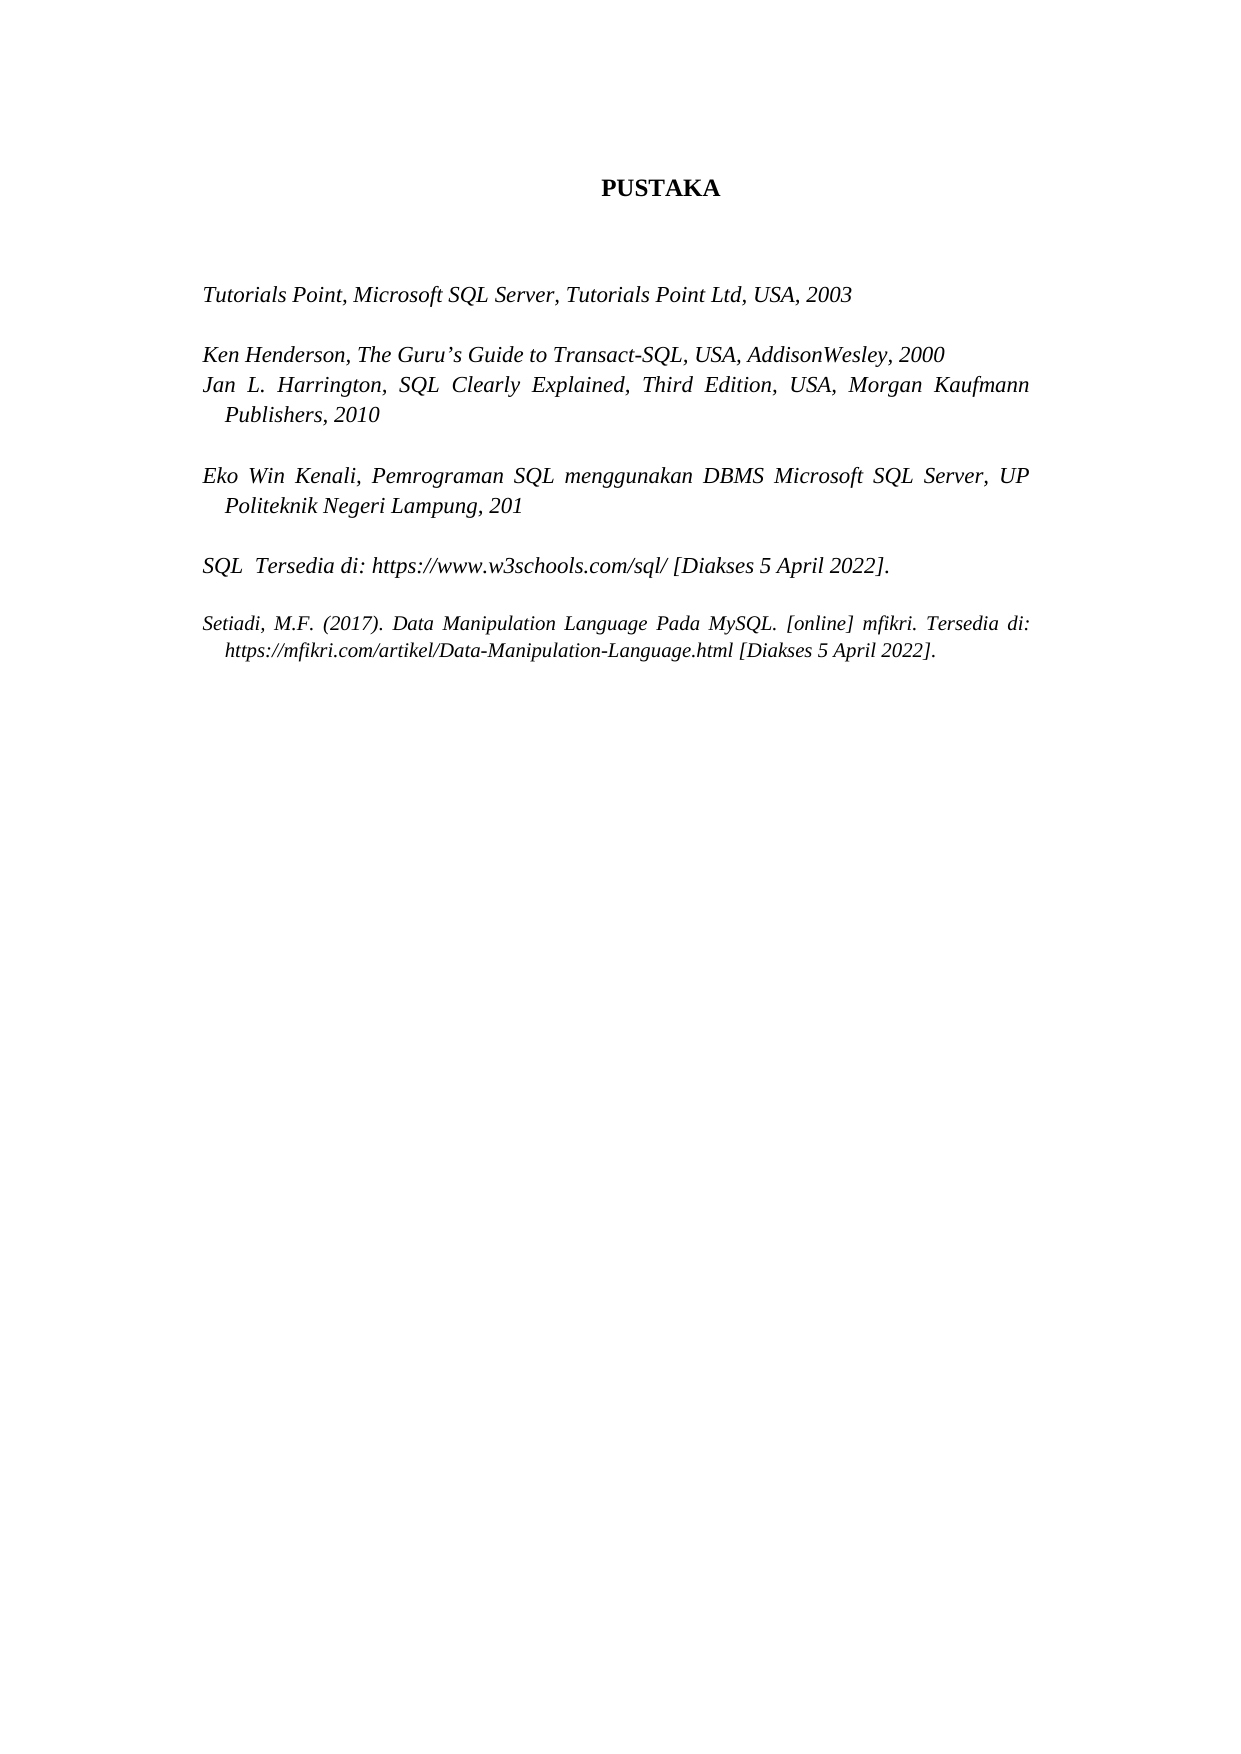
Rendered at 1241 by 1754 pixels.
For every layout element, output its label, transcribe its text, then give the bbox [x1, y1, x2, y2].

text Eko Win Kenali, Pemrograman SQL menggunakan DBMS Microsoft SQL Server, UP Politeknik Negeri Lampung, 201 [202, 462, 1033, 518]
text SQL Tersedia di: https://www.w3schools.com/sql/ [Diakses 5 April 2022]. [202, 553, 1033, 579]
text Setiadi, M.F. (2017). Data Manipulation Language Pada MySQL. [online] mfikri. Tersedia di: https://mfikri.com/artikel/Data-Manipulation-Language.html [Diakses 5 April 2022]. [202, 610, 1033, 662]
text Tutorials Point, Microsoft SQL Server, Tutorials Point Ltd, USA, 2003 [173, 281, 1033, 307]
text Ken Henderson, The Guru’s Guide to Transact-SQL, USA, AddisonWesley, 2000 [202, 341, 1033, 367]
subtitle PUSTAKA [449, 173, 873, 202]
text Jan L. Harrington, SQL Clearly Explained, Third Edition, USA, Morgan Kaufmann Publishers, 2010 [202, 371, 1033, 428]
